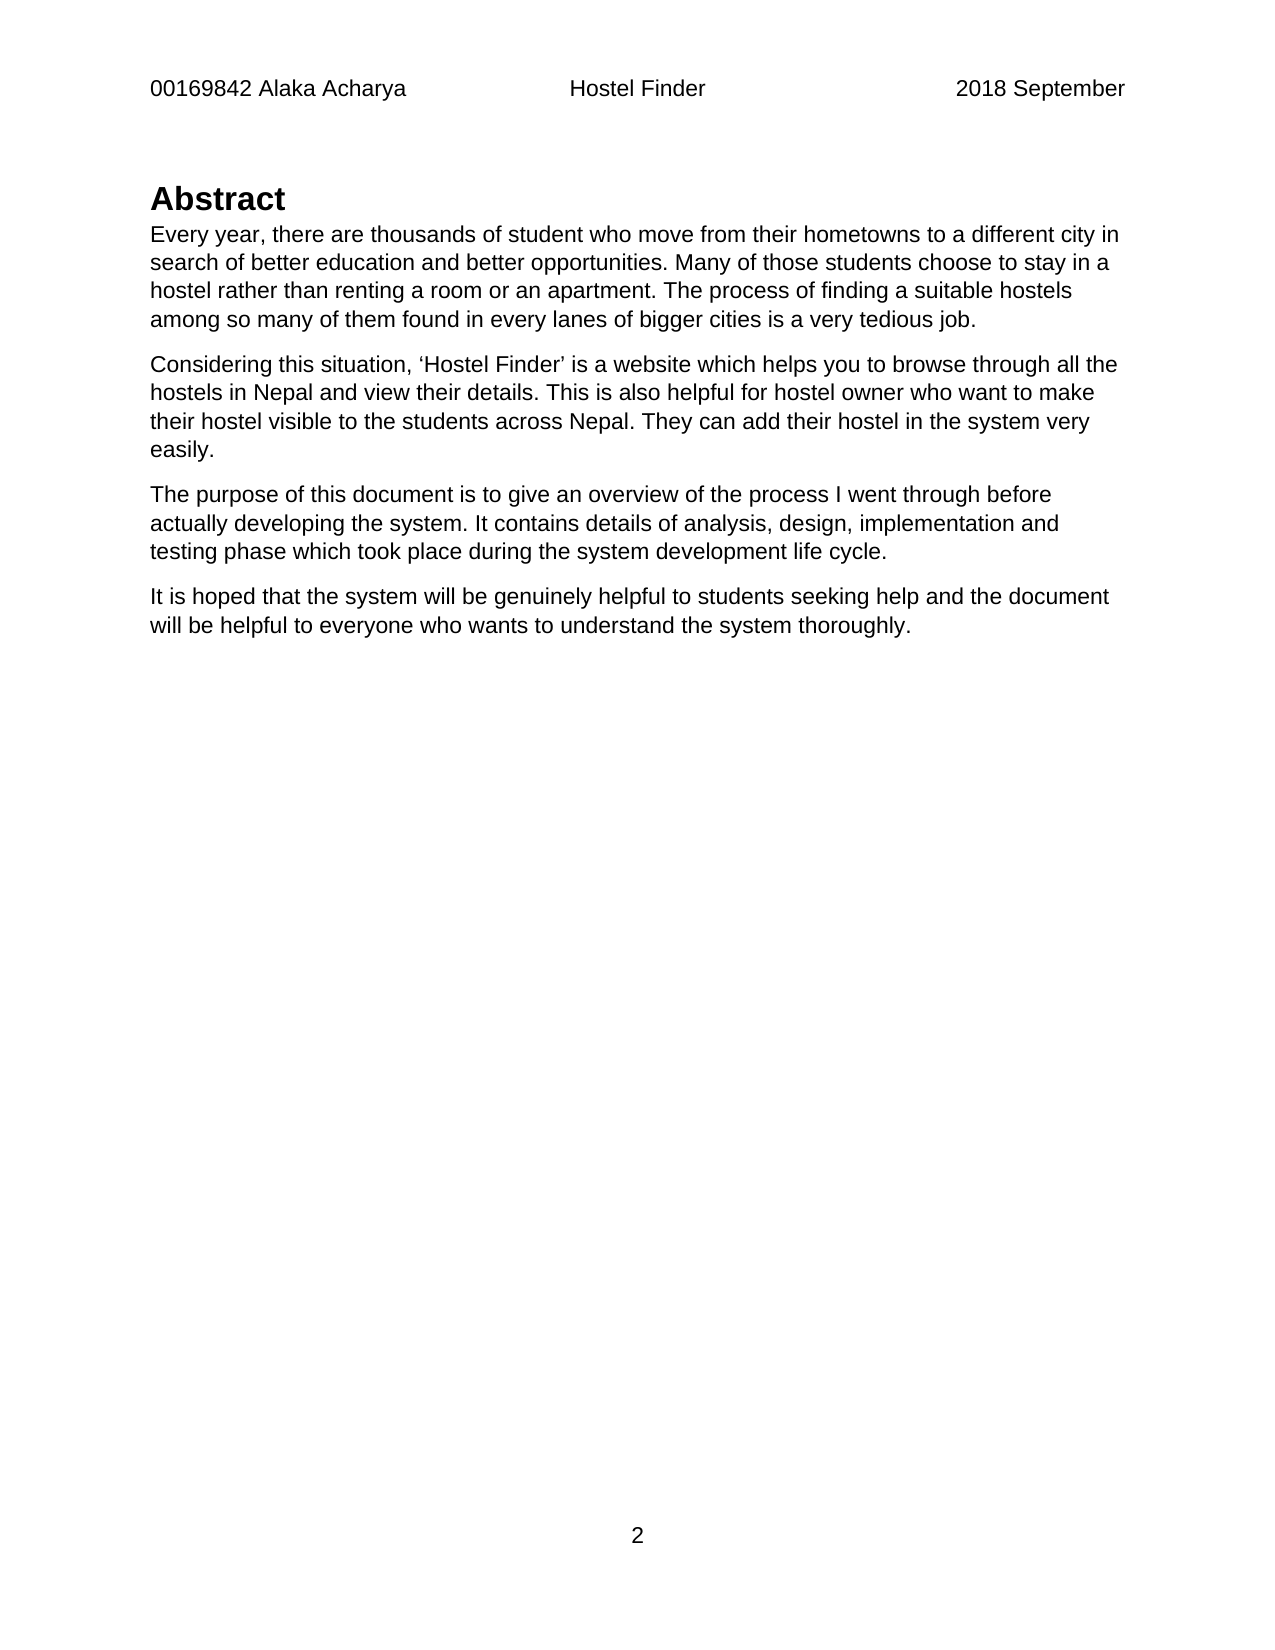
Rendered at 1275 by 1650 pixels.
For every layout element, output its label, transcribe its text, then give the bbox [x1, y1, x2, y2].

text The purpose of this document is to give an overview of the process I went through before actually developing the system. It contains details of analysis, design, implementation and testing phase which took place during the system development life cycle. [150, 481, 1125, 564]
text Considering this situation, ‘Hostel Finder’ is a website which helps you to browse through all the hostels in Nepal and view their details. This is also helpful for hostel owner who want to make their hostel visible to the students across Nepal. They can add their hostel in the system very easily. [150, 351, 1125, 463]
text It is hoped that the system will be genuinely helpful to students seeking help and the document will be helpful to everyone who wants to understand the system thoroughly. [150, 583, 1125, 638]
text Every year, there are thousands of student who move from their hometowns to a different city in search of better education and better opportunities. Many of those students choose to stay in a hostel rather than renting a room or an apartment. The process of finding a suitable hostels among so many of them found in every lanes of bigger cities is a very tedious job. [150, 221, 1125, 332]
subtitle Abstract [150, 179, 1125, 217]
